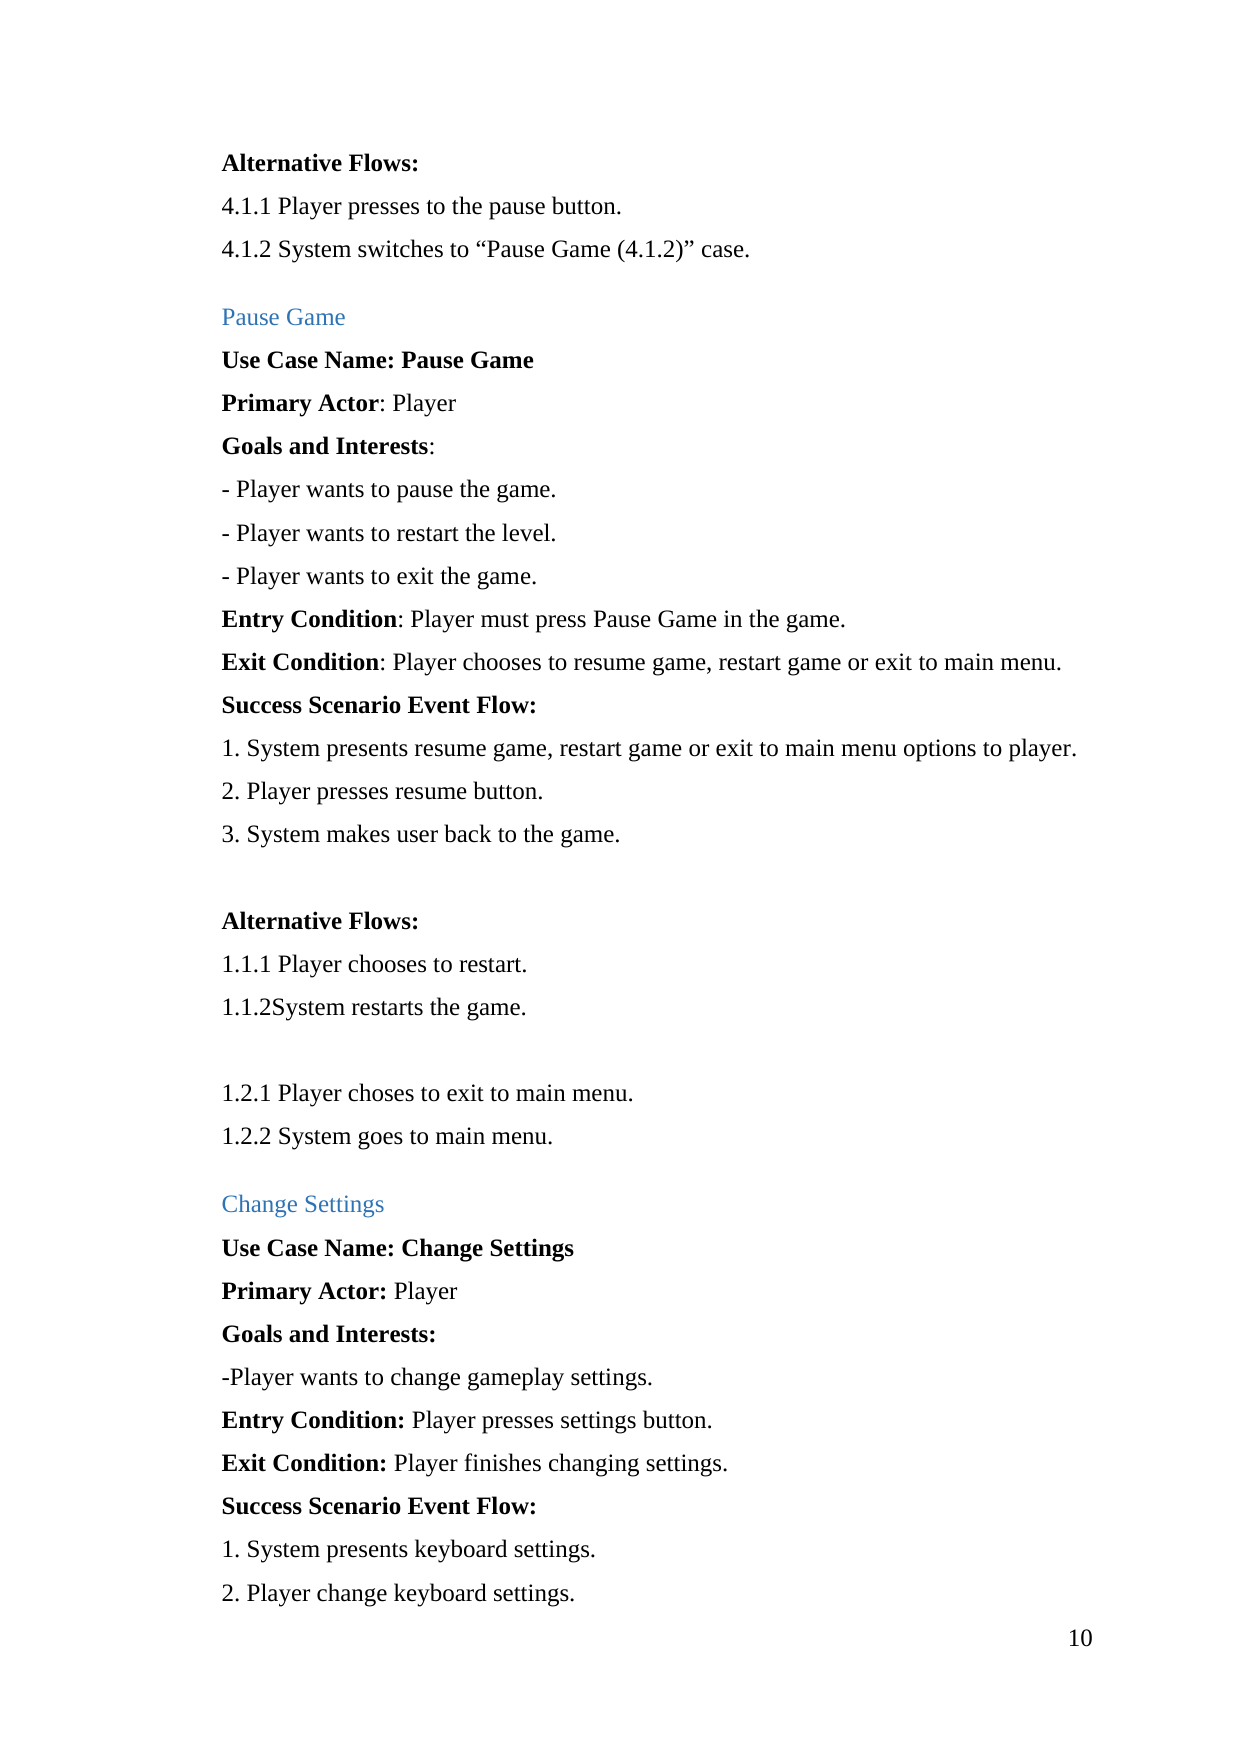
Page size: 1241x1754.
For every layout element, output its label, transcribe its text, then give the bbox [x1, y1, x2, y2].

text Goals and Interests: [148, 1319, 1093, 1348]
text Entry Condition: Player presses settings button. [148, 1405, 1093, 1434]
text Exit Condition: Player chooses to resume game, restart game or exit to main menu. [148, 647, 1093, 676]
text Entry Condition: Player must press Pause Game in the game. [148, 604, 1093, 633]
text Success Scenario Event Flow: [148, 1491, 1093, 1520]
text Alternative Flows: [148, 148, 1093, 176]
text 1.2.2 System goes to main menu. [148, 1121, 1093, 1150]
text Primary Actor: Player [148, 388, 1093, 417]
text -Player wants to change gameplay settings. [148, 1362, 1093, 1391]
text 2. Player change keyboard settings. [148, 1578, 1093, 1606]
text 1. System presents resume game, restart game or exit to main menu options to player. [148, 733, 1093, 762]
text 1.1.1 Player chooses to restart. [148, 949, 1093, 978]
text Success Scenario Event Flow: [148, 690, 1093, 719]
subtitle Change Settings [148, 1189, 1093, 1218]
text Primary Actor: Player [148, 1276, 1093, 1304]
text Use Case Name: Change Settings [148, 1233, 1093, 1261]
subtitle Pause Game [148, 302, 1093, 331]
text 1.1.2System restarts the game. [148, 992, 1093, 1064]
text Goals and Interests: [148, 431, 1093, 460]
text Exit Condition: Player finishes changing settings. [148, 1448, 1093, 1477]
text Use Case Name: Pause Game [148, 345, 1093, 374]
text 3. System makes user back to the game. [148, 819, 1093, 848]
text - Player wants to restart the level. [148, 518, 1093, 546]
text 1.2.1 Player choses to exit to main menu. [148, 1078, 1093, 1107]
text 2. Player presses resume button. [148, 776, 1093, 805]
text - Player wants to exit the game. [148, 561, 1093, 589]
text 1. System presents keyboard settings. [148, 1534, 1093, 1563]
text Alternative Flows: [148, 906, 1093, 934]
text - Player wants to pause the game. [148, 474, 1093, 503]
text 4.1.2 System switches to “Pause Game (4.1.2)” case. [148, 234, 1093, 263]
text 4.1.1 Player presses to the pause button. [148, 191, 1093, 219]
